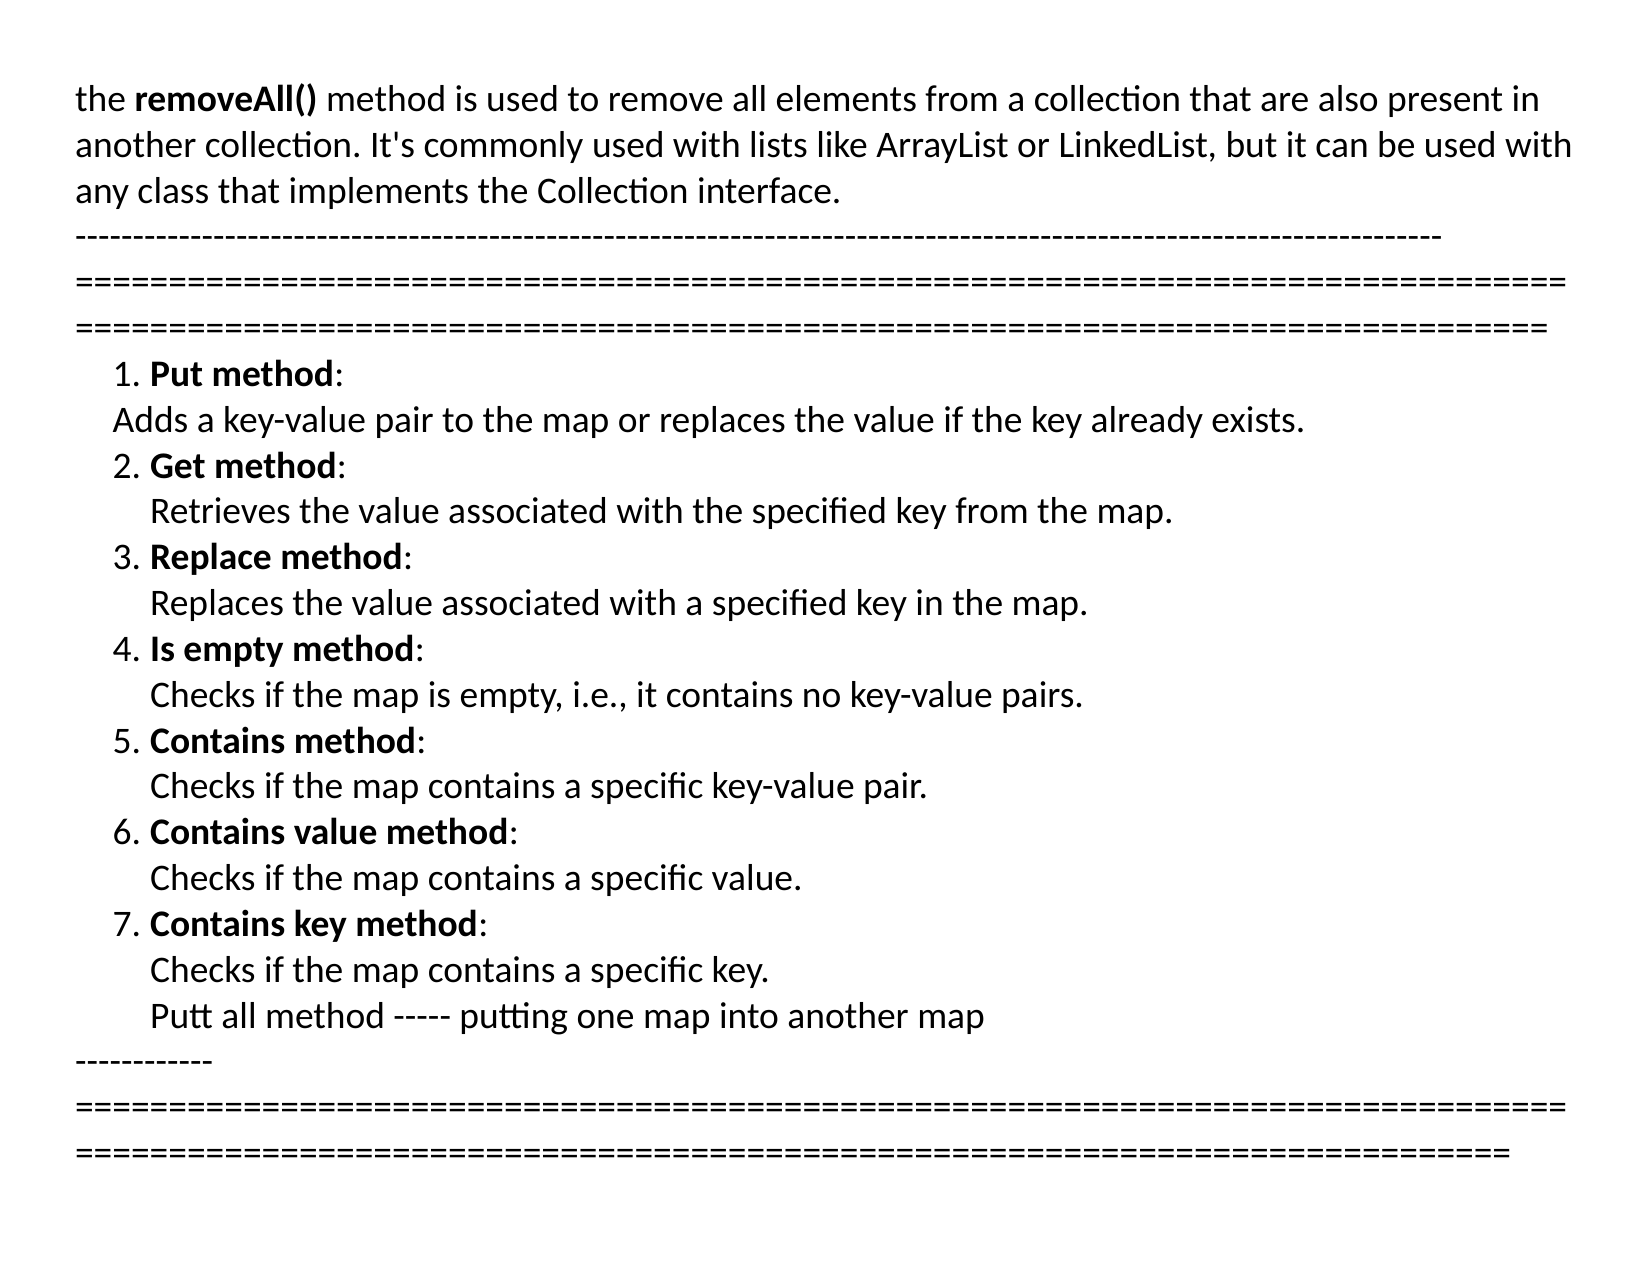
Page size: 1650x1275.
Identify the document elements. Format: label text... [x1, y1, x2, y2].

list Replace method: [112, 717, 1575, 762]
text =============================================================================================================================================================== [75, 442, 1575, 533]
text Retrieves the value associated with the specified key from the map. [150, 671, 1575, 717]
list Contains method: [112, 900, 1575, 946]
text Checks if the map contains a specific key-value pair. [150, 946, 1575, 992]
list Contains key method: [112, 1083, 1575, 1129]
text Checks if the map contains a specific key. [150, 1129, 1575, 1175]
text addAll() method is used to add all elements of a collection to another collection. This method is commonly used with ArrayLists, but it can be used with any class that implements the Collection interface. [75, 75, 1575, 212]
text Replaces the value associated with a specified key in the map. [150, 762, 1575, 808]
text Adds a key-value pair to the map or replaces the value if the key already exists. [112, 579, 1575, 625]
list Put method: [112, 533, 1575, 579]
list Get method: [112, 625, 1575, 671]
list Is empty method: [112, 808, 1575, 854]
text Checks if the map contains a specific value. [150, 1037, 1575, 1083]
text Checks if the map is empty, i.e., it contains no key-value pairs. [150, 854, 1575, 900]
text the removeAll() method is used to remove all elements from a collection that are also present in another collection. It's commonly used with lists like ArrayList or LinkedList, but it can be used with any class that implements the Collection interface. [75, 258, 1575, 396]
list Contains value method: [112, 992, 1575, 1037]
text ----------------------------------------------------------------------------------------------------------------------- [75, 396, 1575, 442]
